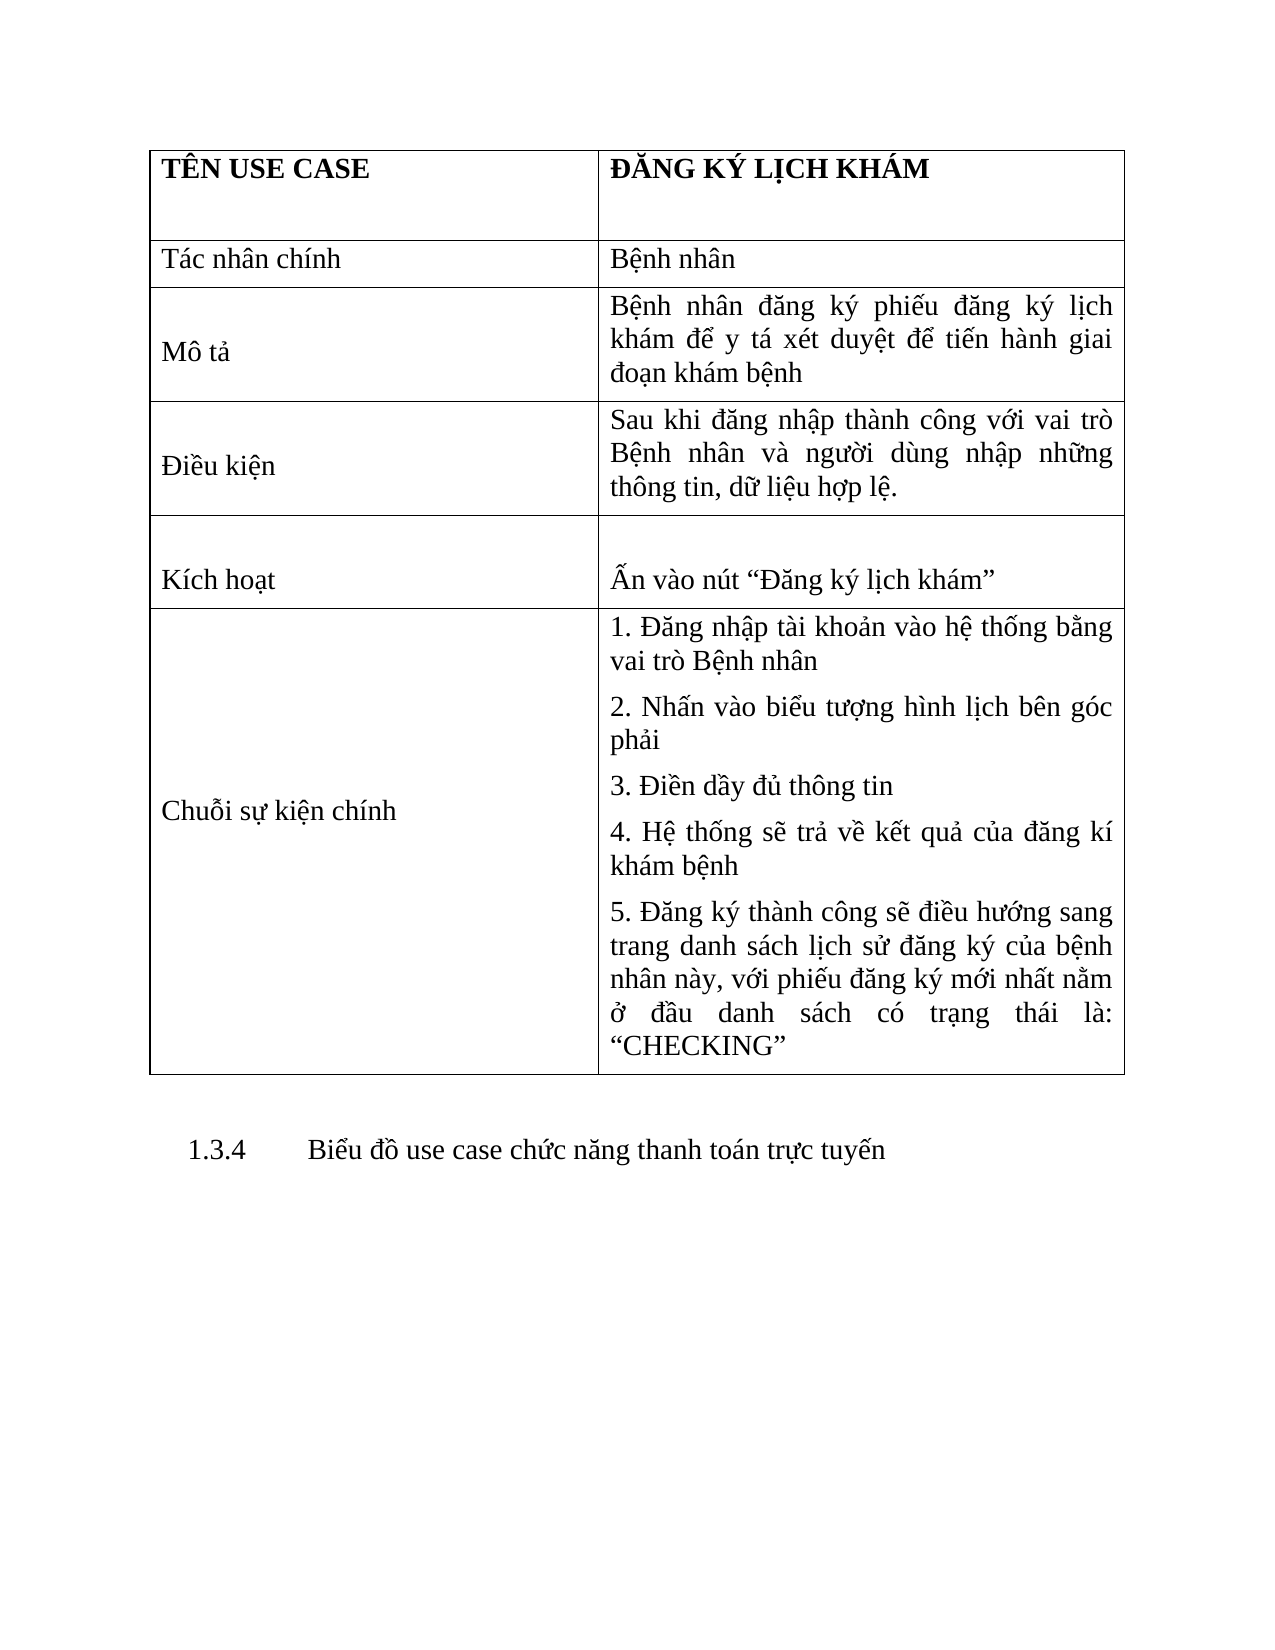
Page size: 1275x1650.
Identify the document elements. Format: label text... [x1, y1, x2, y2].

table_cell Kích hoạt [151, 516, 598, 608]
table_cell Sau khi đăng nhập thành công với vai trò Bệnh nhân và người dùng nhập những thông tin, dữ liệu hợp lệ. [599, 402, 1124, 515]
table_cell 1. Đăng nhập tài khoản vào hệ thống bằng vai trò Bệnh nhân 2. Nhấn vào biểu tượng hình lịch bên góc phải 3. Điền dầy đủ thông tin 4. Hệ thống sẽ trả về kết quả của đăng kí khám bệnh 5. Đăng ký thành công sẽ điều hướng sang trang danh sách lịch sử đăng ký của bệnh nhân này, với phiếu đăng ký mới nhất nằm ở đầu danh sách có trạng thái là: “CHECKING” [599, 609, 1124, 1074]
table_cell Điều kiện [151, 402, 598, 515]
table_cell Bệnh nhân đăng ký phiếu đăng ký lịch khám để y tá xét duyệt để tiến hành giai đoạn khám bệnh [599, 288, 1124, 401]
table_cell Tác nhân chính [151, 241, 598, 287]
subtitle Biểu đồ use case chức năng thanh toán trực tuyến [187, 1132, 1125, 1165]
table_cell Bệnh nhân [599, 241, 1124, 287]
table_cell Mô tả [151, 288, 598, 401]
table_header TÊN USE CASE [151, 151, 598, 240]
table_cell Ấn vào nút “Đăng ký lịch khám” [599, 516, 1124, 608]
table_header ĐĂNG KÝ LỊCH KHÁM [599, 151, 1124, 240]
table_cell Chuỗi sự kiện chính [151, 609, 598, 1074]
